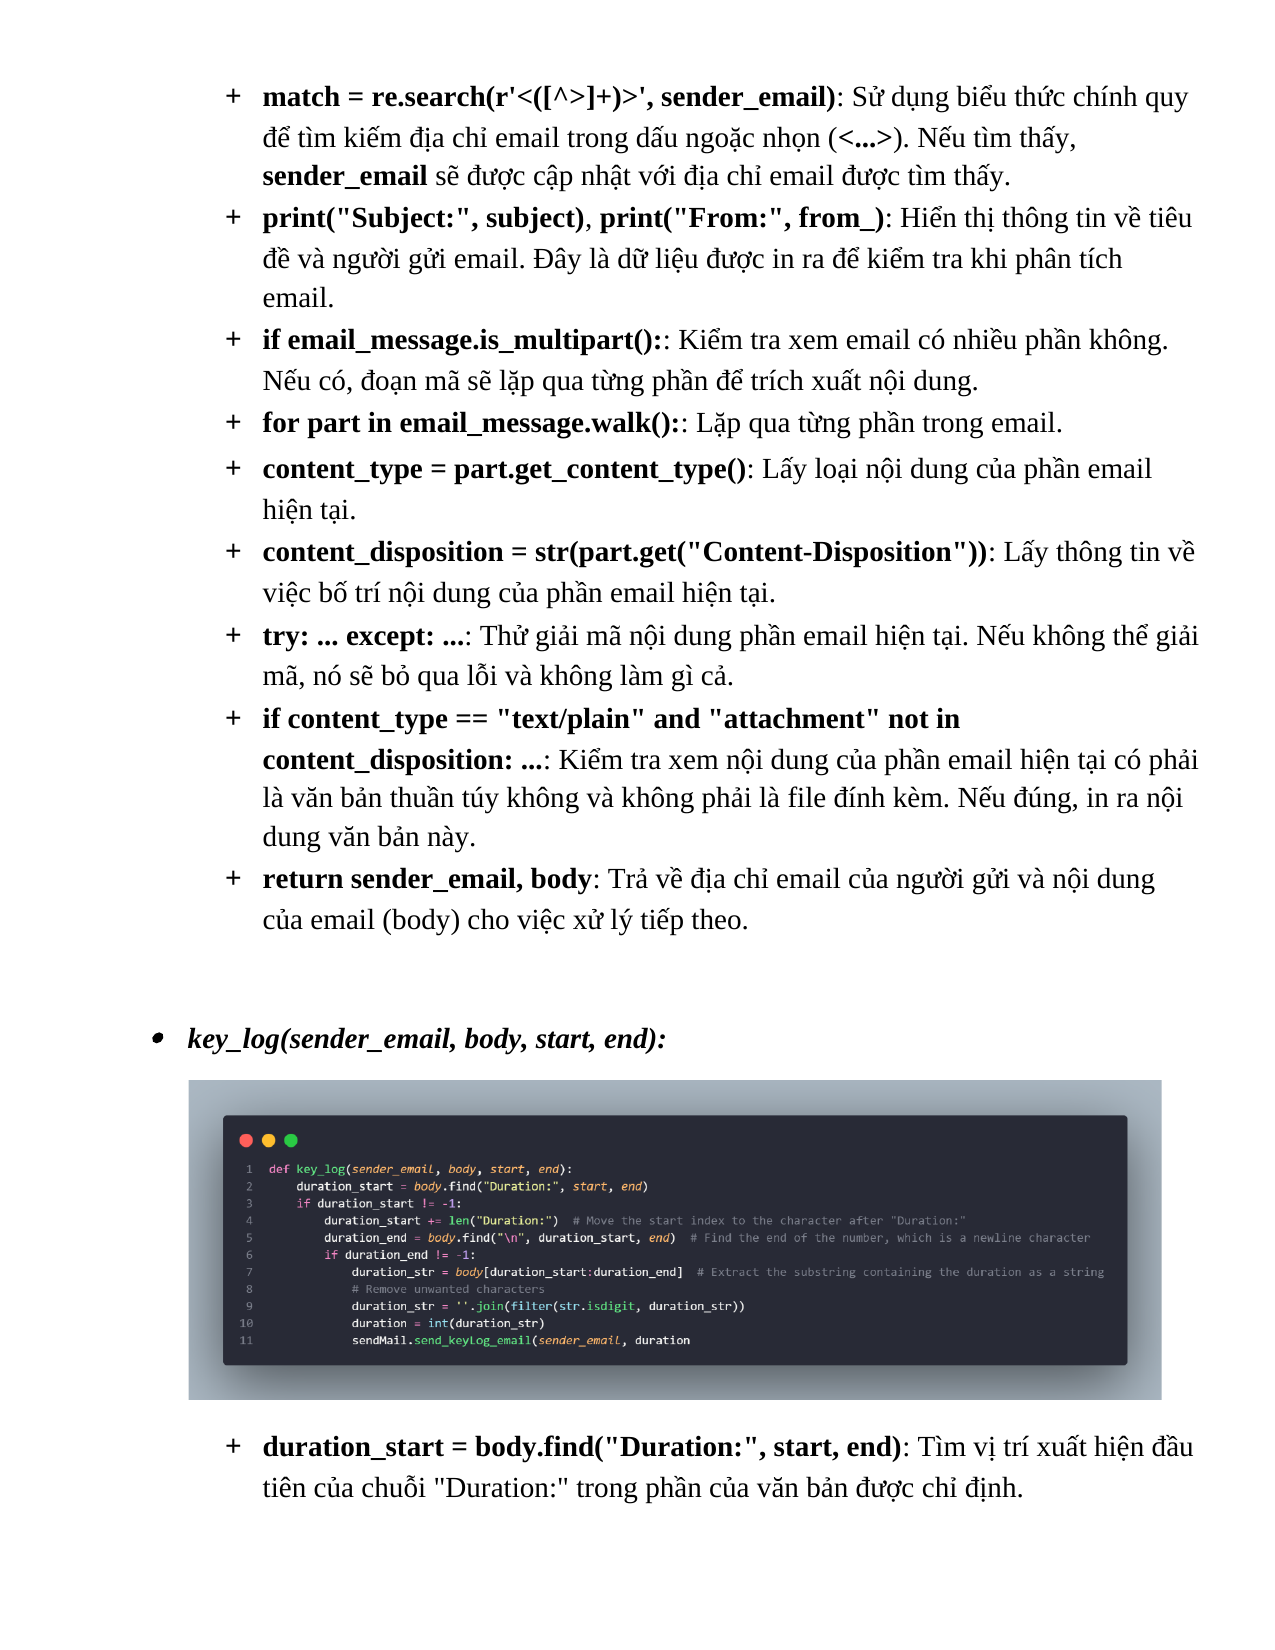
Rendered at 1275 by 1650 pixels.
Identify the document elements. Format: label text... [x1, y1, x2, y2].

list return sender_email, body: Trả về địa chỉ email của người gửi và nội dung của email (body) cho việc xử lý tiếp theo. [225, 857, 1200, 936]
picture [188, 1080, 1162, 1400]
list content_disposition = str(part.get("Content-Disposition")): Lấy thông tin về việc bố trí nội dung của phần email hiện tại. [225, 531, 1200, 609]
list print("Subject:", subject), print("From:", from_): Hiển thị thông tin về tiêu đề và người gửi email. Đây là dữ liệu được in ra để kiểm tra khi phân tích email. [225, 197, 1200, 313]
list duration_start = body.find("Duration:", start, end): Tìm vị trí xuất hiện đầu tiên của chuỗi "Duration:" trong phần của văn bản được chỉ định. [225, 1425, 1200, 1503]
list if content_type == "text/plain" and "attachment" not in content_disposition: ...: Kiểm tra xem nội dung của phần email hiện tại có phải là văn bản thuần túy không và không phải là file đính kèm. Nếu đúng, in ra nội dung văn bản này. [225, 697, 1200, 852]
list for part in email_message.walk():: Lặp qua từng phần trong email. [225, 402, 1200, 441]
list content_type = part.get_content_type(): Lấy loại nội dung của phần email hiện tại. [225, 447, 1200, 526]
list if email_message.is_multipart():: Kiểm tra xem email có nhiều phần không. Nếu có, đoạn mã sẽ lặp qua từng phần để trích xuất nội dung. [225, 318, 1200, 397]
list match = re.search(r'<([^>]+)>', sender_email): Sử dụng biểu thức chính quy để tìm kiếm địa chỉ email trong dấu ngoặc nhọn (<...>). Nếu tìm thấy, sender_email sẽ được cập nhật với địa chỉ email được tìm thấy. [225, 75, 1200, 192]
list key_log(sender_email, body, start, end): [150, 1021, 1200, 1054]
list try: ... except: ...: Thử giải mã nội dung phần email hiện tại. Nếu không thể giải mã, nó sẽ bỏ qua lỗi và không làm gì cả. [225, 614, 1200, 692]
